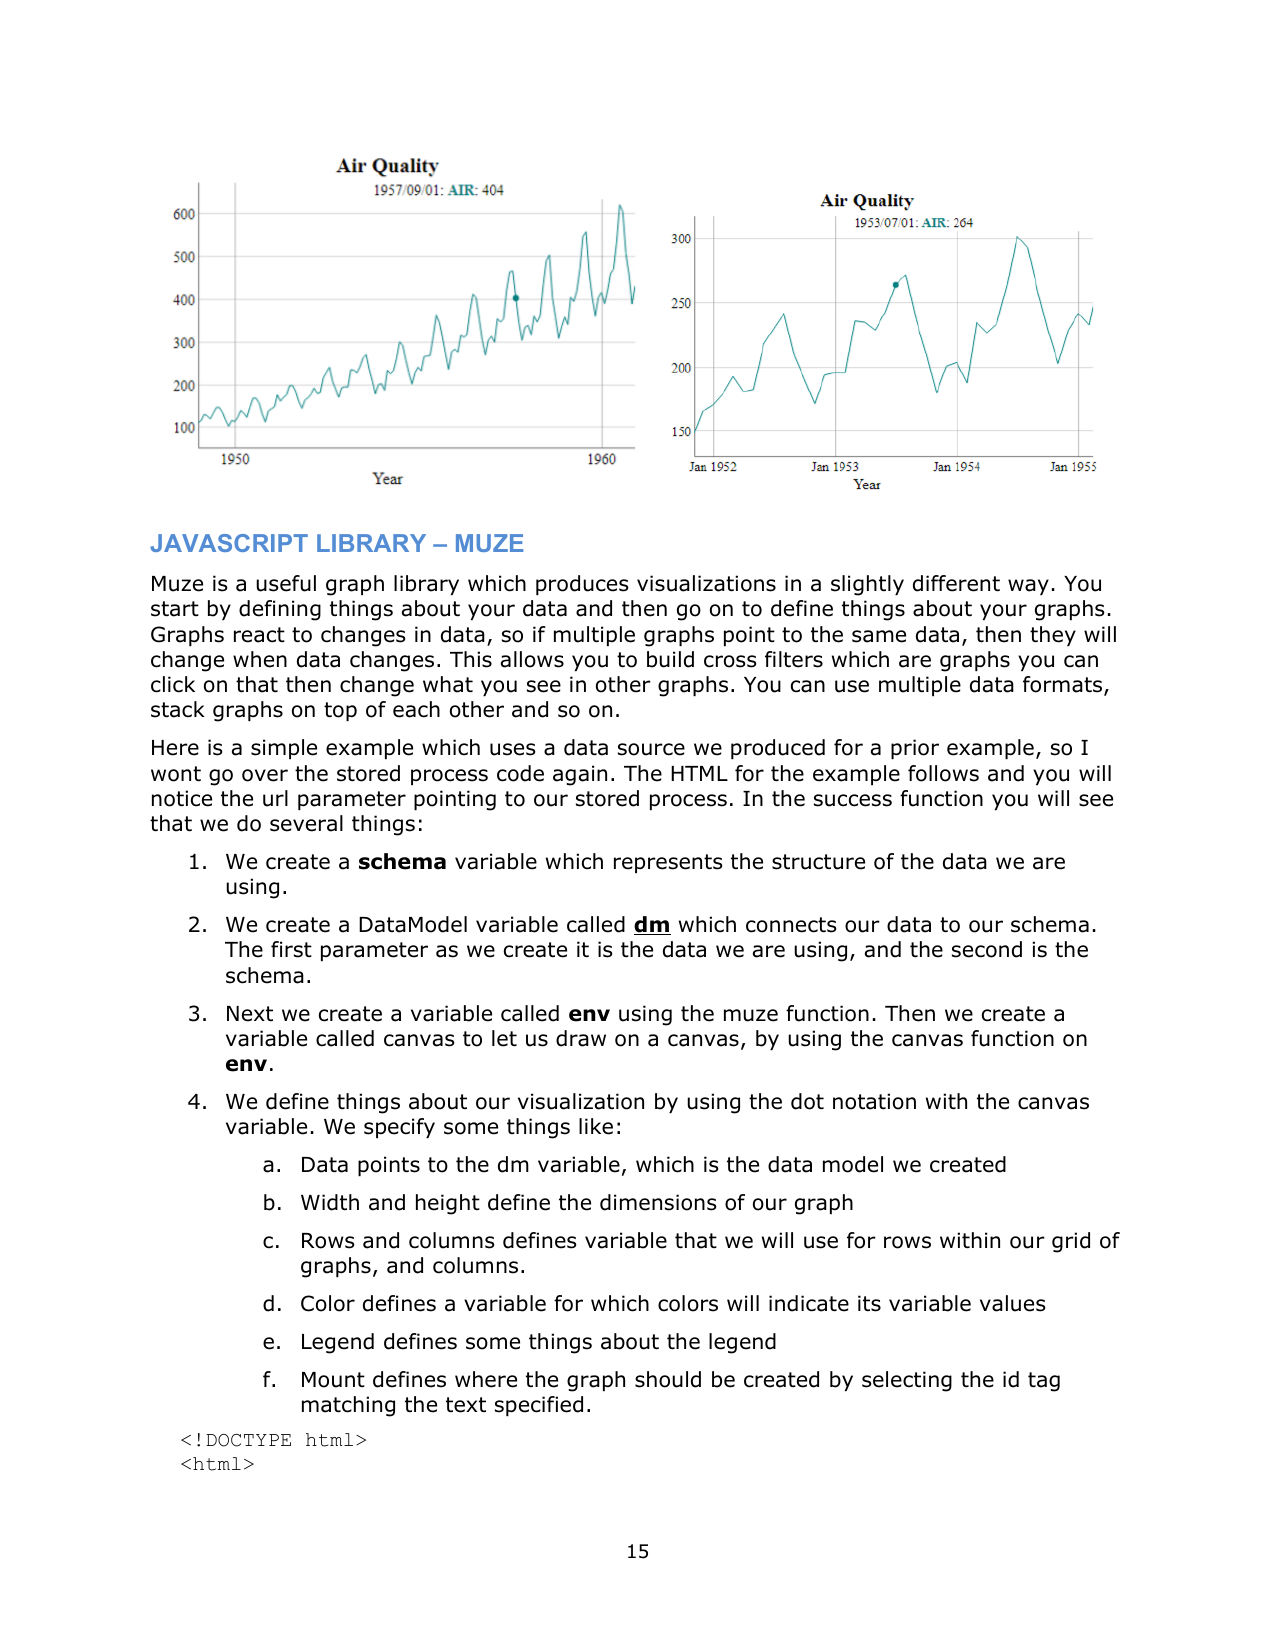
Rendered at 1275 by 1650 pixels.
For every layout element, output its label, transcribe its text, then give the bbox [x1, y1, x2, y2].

list Color defines a variable for which colors will indicate its variable values [262, 1290, 1125, 1316]
list Rows and columns defines variable that we will use for rows within our grid of graphs, and columns. [262, 1227, 1125, 1278]
list Width and height define the dimensions of our graph [262, 1189, 1125, 1215]
list Mount defines where the graph should be created by selecting the id tag matching the text specified. [262, 1366, 1125, 1417]
list Legend defines some things about the legend [262, 1328, 1125, 1353]
text Here is a simple example which uses a data source we produced for a prior example, so I wont go over the stored process code again. The HTML for the example follows and you will notice the url parameter pointing to our stored process. In the success function you will see that we do several things: [150, 735, 1125, 836]
list Data points to the dm variable, which is the data model we created [262, 1152, 1125, 1177]
list We define things about our visualization by using the dot notation with the canvas variable. We specify some things like: [187, 1088, 1125, 1139]
text <!DOCTYPE html> [180, 1429, 1125, 1453]
list We create a schema variable which represents the structure of the data we are using. [187, 848, 1125, 899]
subtitle JavaScript Library – Muze [150, 529, 1125, 558]
list We create a DataModel variable called dm which connects our data to our schema. The first parameter as we create it is the data we are using, and the second is the schema. [187, 912, 1125, 988]
picture [665, 183, 1114, 505]
list Next we create a variable called env using the muze function. Then we create a variable called canvas to let us draw on a canvas, by using the canvas function on env. [187, 1000, 1125, 1076]
text <html> [180, 1453, 1125, 1476]
text Muze is a useful graph library which produces visualizations in a slightly different way. You start by defining things about your data and then go on to define things about your graphs. Graphs react to changes in data, so if multiple graphs point to the same data, then they will change when data changes. This allows you to build cross filters which are graphs you can click on that then change what you see in other graphs. You can use multiple data formats, stack graphs on top of each other and so on. [150, 570, 1125, 722]
picture [150, 150, 659, 505]
